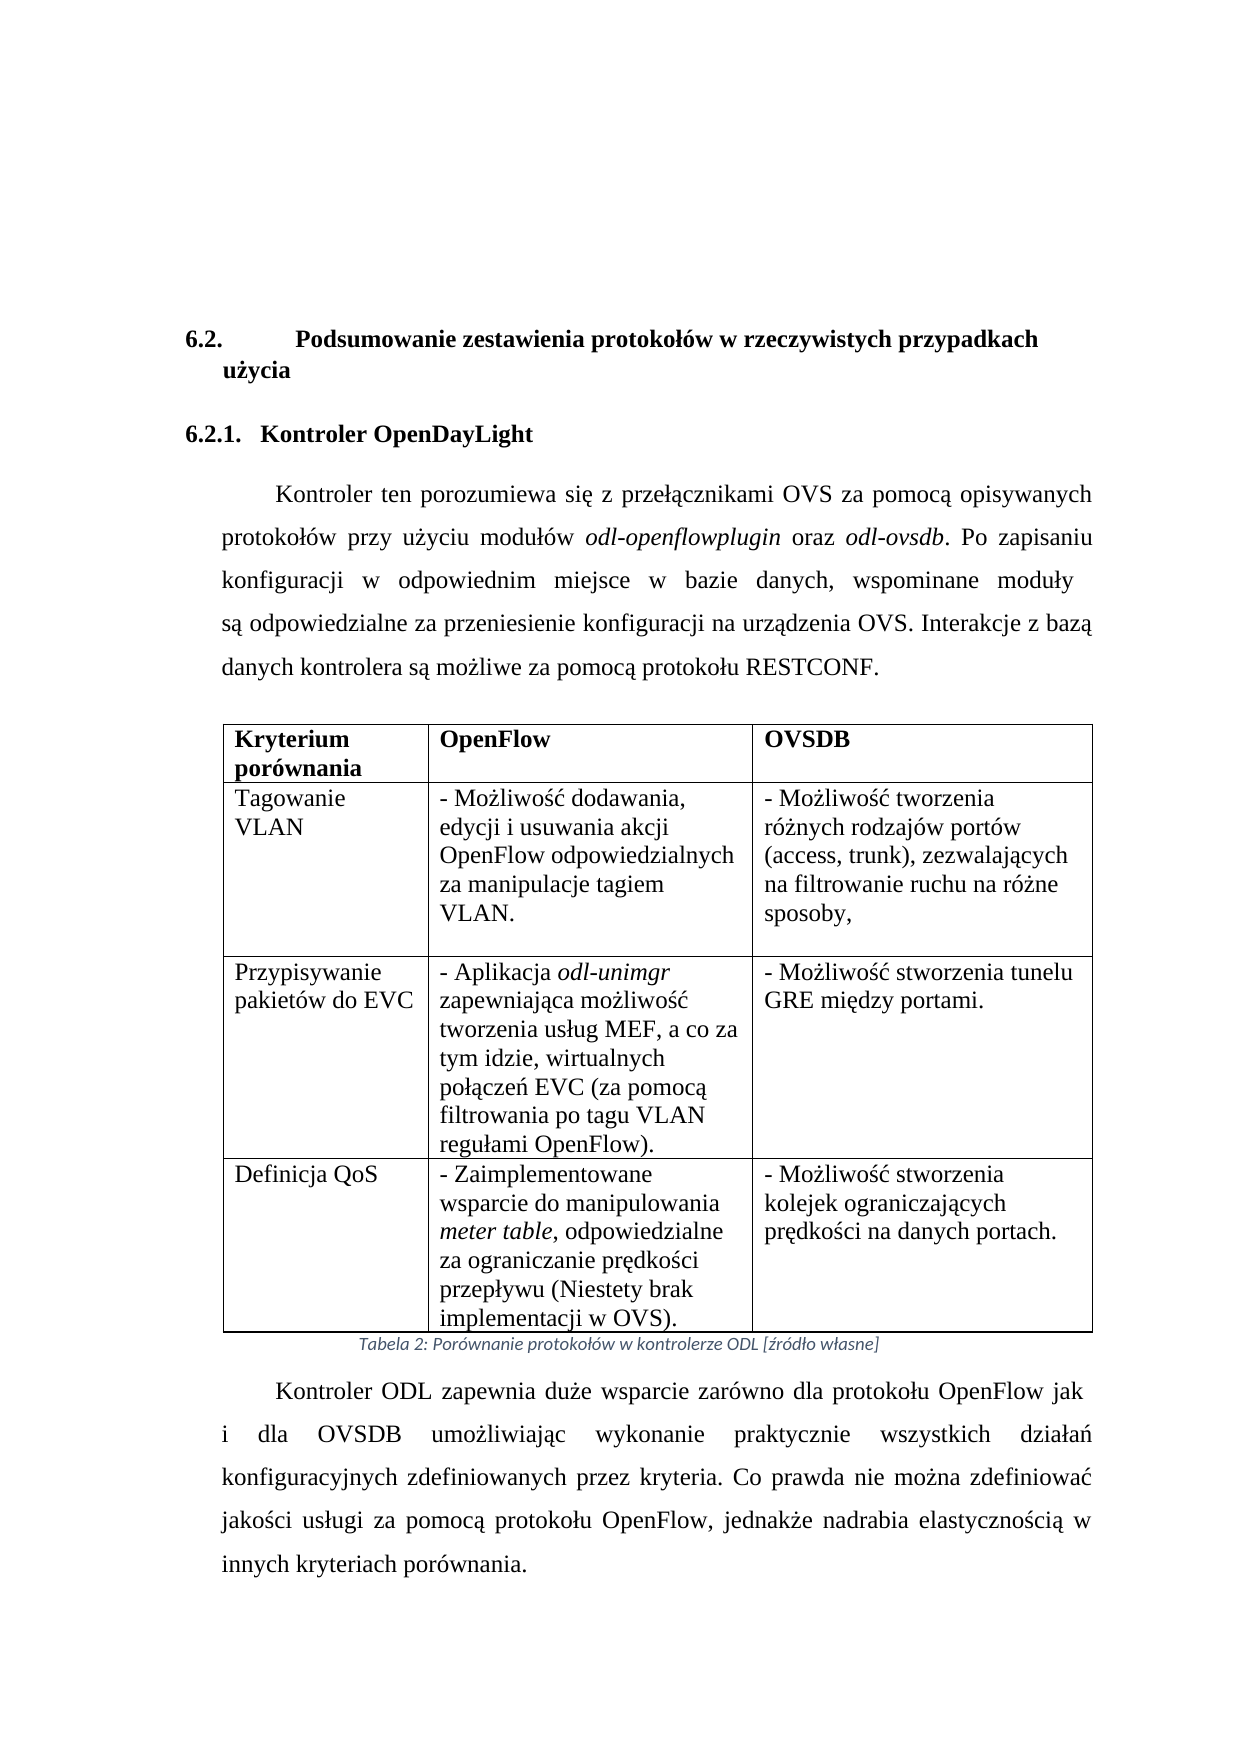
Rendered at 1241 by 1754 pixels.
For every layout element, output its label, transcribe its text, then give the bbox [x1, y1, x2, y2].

table_header OVSDB [753, 725, 1092, 782]
table_cell Przypisywanie pakietów do EVC [224, 957, 428, 1158]
text Tabela 2: Porównanie protokołów w kontrolerze ODL [źródło własne] [148, 1332, 1093, 1355]
table_cell - Zaimplementowane wsparcie do manipulowania meter table, odpowiedzialne za ograniczanie prędkości przepływu (Niestety brak implementacji w OVS). [429, 1159, 752, 1331]
table_header Kryterium porównania [224, 725, 428, 782]
table_cell - Możliwość dodawania, edycji i usuwania akcji OpenFlow odpowiedzialnych za manipulacje tagiem VLAN. [429, 783, 752, 956]
table_cell - Możliwość stworzenia kolejek ograniczających prędkości na danych portach. [753, 1159, 1092, 1331]
table_header OpenFlow [429, 725, 752, 782]
table_cell Tagowanie VLAN [224, 783, 428, 956]
table_cell - Aplikacja odl-unimgr zapewniająca możliwość tworzenia usług MEF, a co za tym idzie, wirtualnych połączeń EVC (za pomocą filtrowania po tagu VLAN regułami OpenFlow). [429, 957, 752, 1158]
text Kontroler ODL zapewnia duże wsparcie zarówno dla protokołu OpenFlow jak i dla OVSDB umożliwiając wykonanie praktycznie wszystkich działań konfiguracyjnych zdefiniowanych przez kryteria. Co prawda nie można zdefiniować jakości usługi za pomocą protokołu OpenFlow, jednakże nadrabia elastycznością w innych kryteriach porównania. [221, 1376, 1093, 1577]
subtitle Podsumowanie zestawienia protokołów w rzeczywistych przypadkach użycia [185, 324, 1093, 384]
table_cell Definicja QoS [224, 1159, 428, 1331]
table_cell - Możliwość stworzenia tunelu GRE między portami. [753, 957, 1092, 1158]
table_cell - Możliwość tworzenia różnych rodzajów portów (access, trunk), zezwalających na filtrowanie ruchu na różne sposoby, [753, 783, 1092, 956]
text Kontroler ten porozumiewa się z przełącznikami OVS za pomocą opisywanych protokołów przy użyciu modułów odl-openflowplugin oraz odl-ovsdb. Po zapisaniu konfiguracji w odpowiednim miejsce w bazie danych, wspominane moduły są odpowiedzialne za przeniesienie konfiguracji na urządzenia OVS. Interakcje z bazą danych kontrolera są możliwe za pomocą protokołu RESTCONF. [221, 479, 1093, 680]
subtitle Kontroler OpenDayLight [185, 419, 1093, 448]
